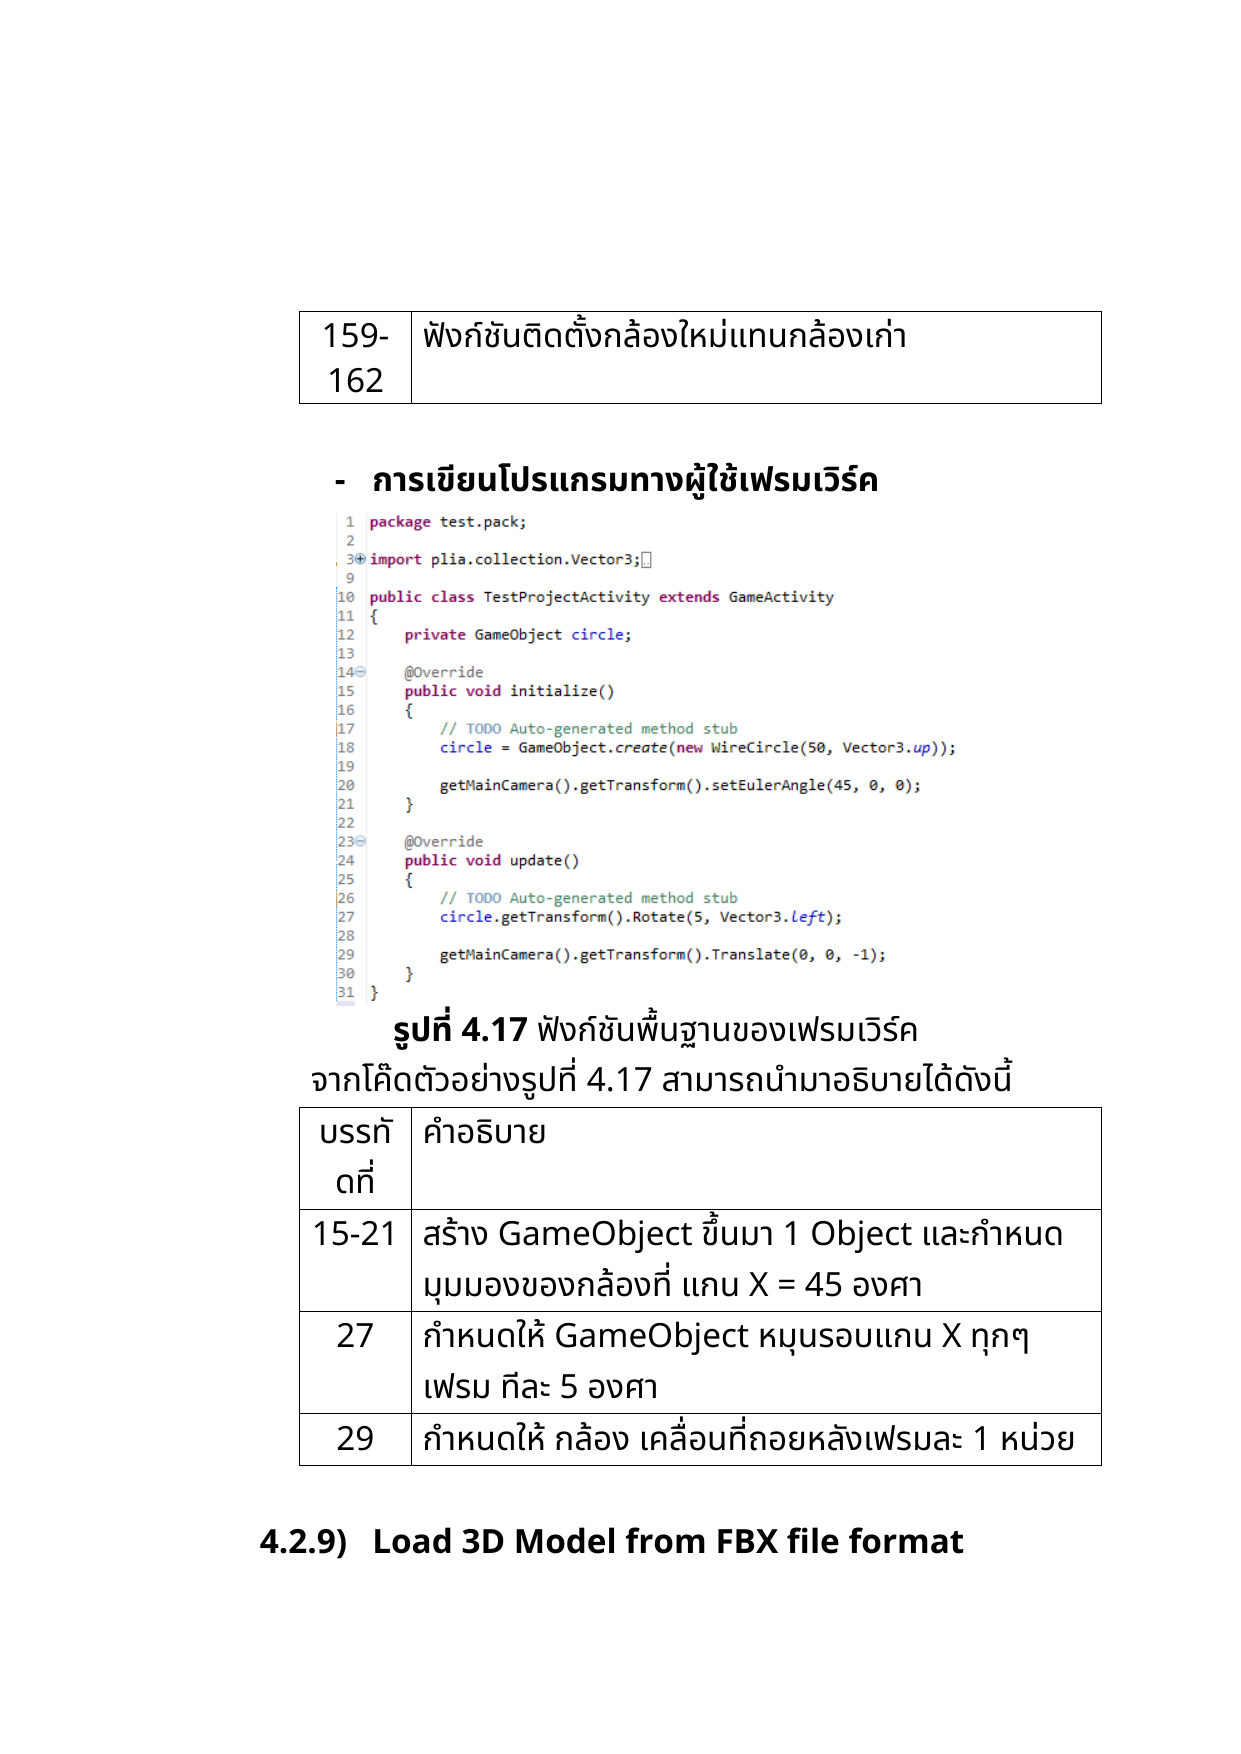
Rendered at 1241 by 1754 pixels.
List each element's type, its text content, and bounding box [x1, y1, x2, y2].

table_cell 159-162 [300, 312, 411, 402]
text จากโค๊ดตัวอย่างรูปที่ 4.17 สามารถนำมาอธิบายได้ดังนี้ [311, 1056, 1090, 1107]
table_header บรรทัดที่ [300, 1108, 411, 1209]
table_cell กำหนดให้ GameObject หมุนรอบแกน X ทุกๆเฟรม ทีละ 5 องศา [412, 1312, 1101, 1413]
table_cell สร้าง GameObject ขึ้นมา 1 Object และกำหนดมุมมองของกล้องที่ แกน X = 45 องศา [412, 1210, 1101, 1311]
table_cell กำหนดให้ กล้อง เคลื่อนที่ถอยหลังเฟรมละ 1 หน่วย [412, 1414, 1101, 1465]
picture [336, 513, 977, 1006]
table_cell 15-21 [300, 1210, 411, 1311]
table_cell 27 [300, 1312, 411, 1413]
text รูปที่ 4.17 ฟังก์ชันพื้นฐานของเฟรมเวิร์ค [222, 1006, 1090, 1056]
list Load 3D Model from FBX file format [259, 1518, 1090, 1563]
table_cell 29 [300, 1414, 411, 1465]
list การเขียนโปรแกรมทางผู้ใช้เฟรมเวิร์ค [334, 456, 1090, 506]
table_header คำอธิบาย [412, 1108, 1101, 1209]
table_cell ฟังก์ชันติดตั้งกล้องใหม่แทนกล้องเก่า [412, 312, 1101, 402]
